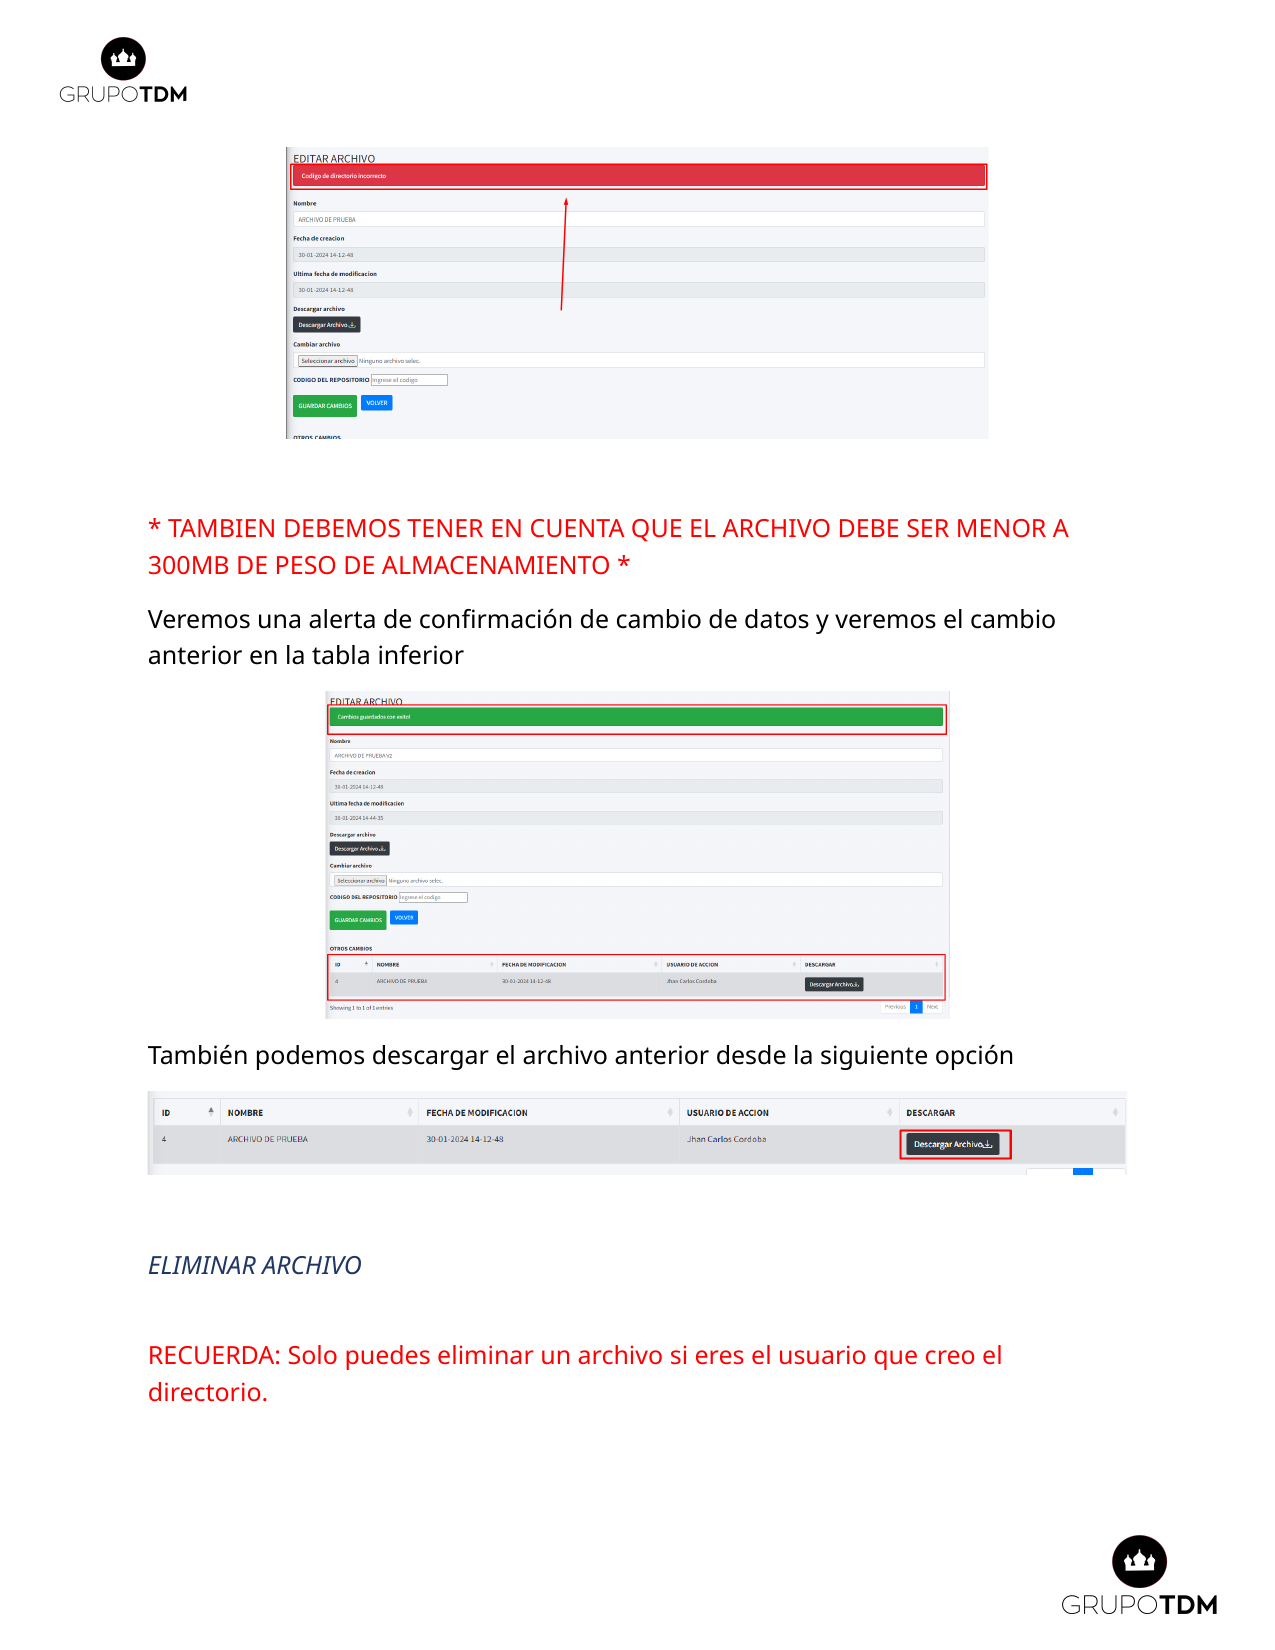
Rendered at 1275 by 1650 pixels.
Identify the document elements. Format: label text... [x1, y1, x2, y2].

picture [1054, 1527, 1227, 1622]
text Veremos una alerta de confirmación de cambio de datos y veremos el cambio anterior en la tabla inferior [148, 601, 1127, 672]
picture [286, 147, 989, 439]
text RECUERDA: Solo puedes eliminar un archivo si eres el usuario que creo el directorio. [148, 1337, 1127, 1408]
picture [147, 1091, 1128, 1175]
subtitle ELIMINAR ARCHIVO [148, 1247, 1127, 1281]
picture [51, 29, 196, 108]
text También podemos descargar el archivo anterior desde la siguiente opción [148, 1038, 1127, 1072]
picture [325, 691, 950, 1019]
text * TAMBIEN DEBEMOS TENER EN CUENTA QUE EL ARCHIVO DEBE SER MENOR A 300MB DE PESO DE ALMACENAMIENTO * [148, 511, 1127, 582]
